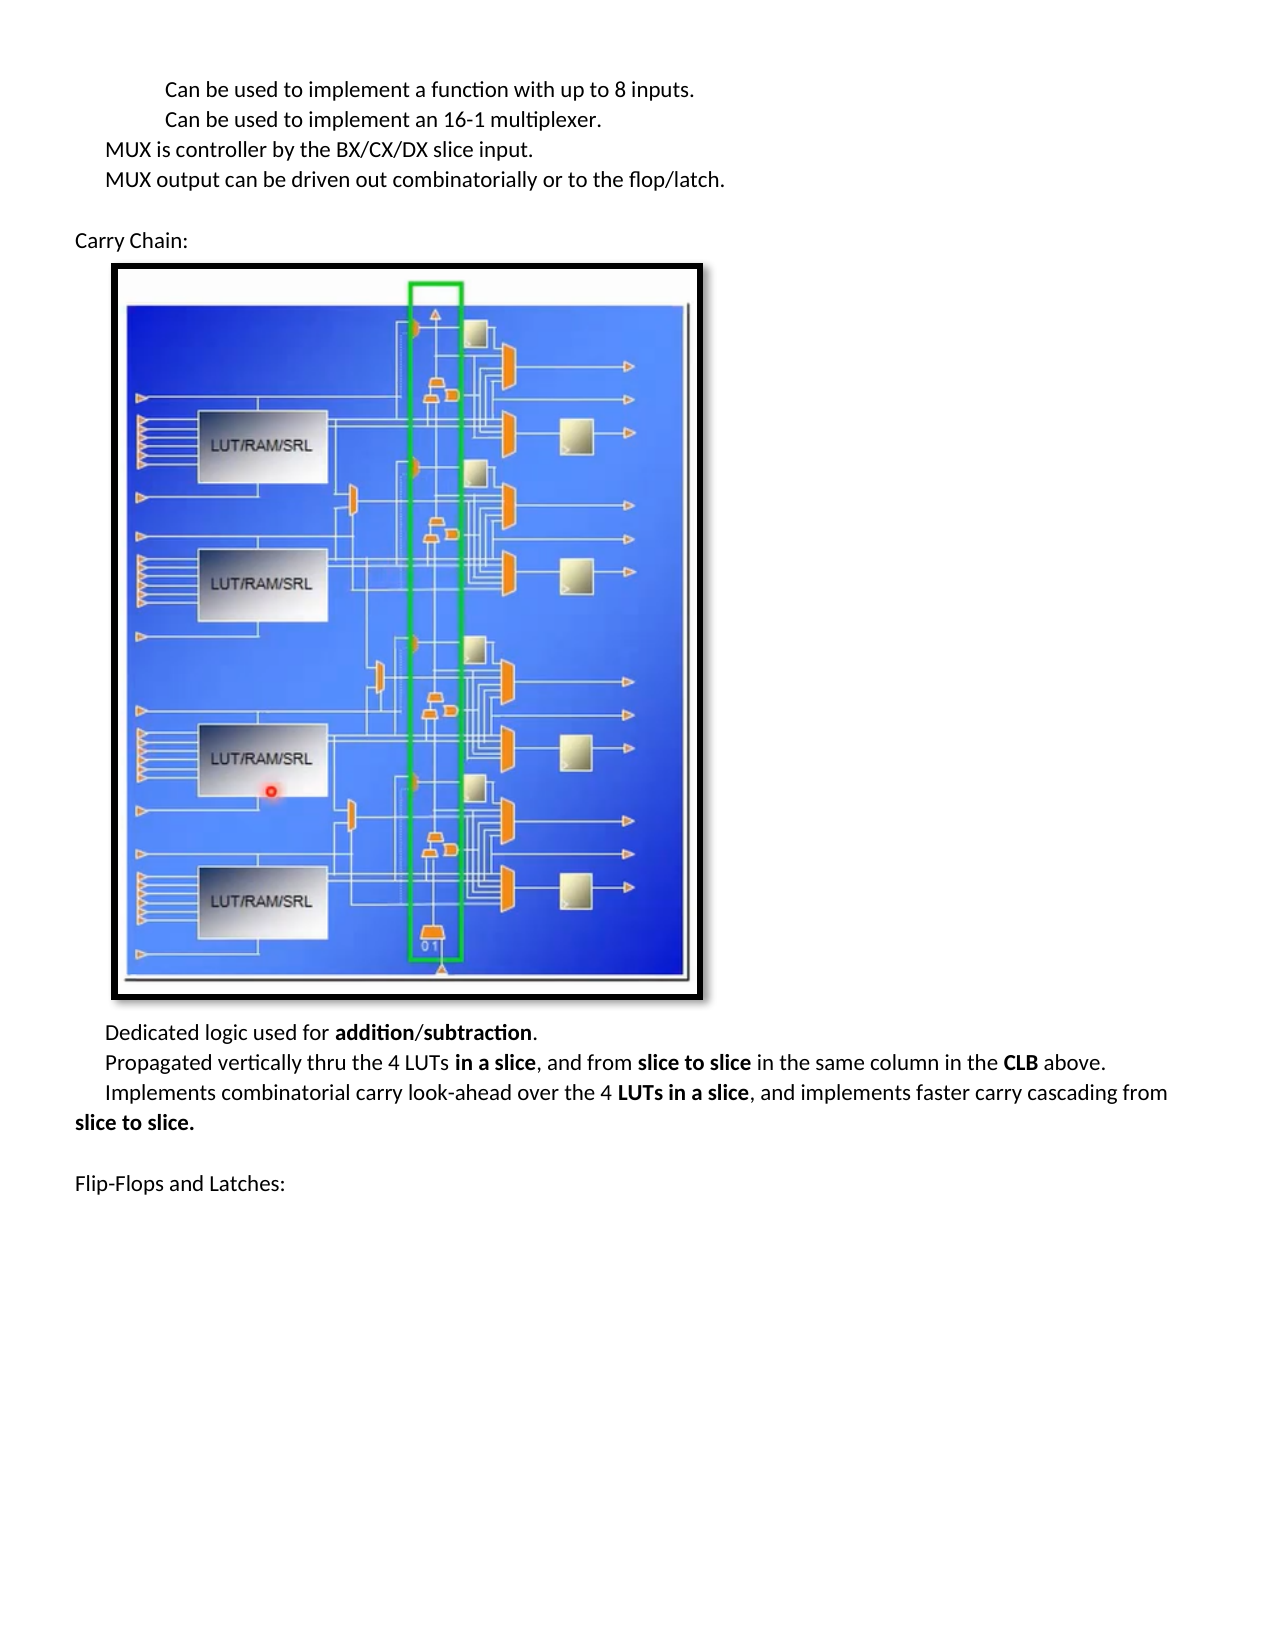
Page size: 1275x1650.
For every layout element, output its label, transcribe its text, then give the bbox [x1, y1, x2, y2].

picture [118, 269, 697, 994]
text MUX output can be driven out combinatorially or to the flop/latch. [75, 166, 1200, 194]
text Can be used to implement an 16-1 multiplexer. [75, 105, 1200, 133]
text Can be used to implement a function with up to 8 inputs. [75, 75, 1200, 103]
text Dedicated logic used for addition/subtraction. [75, 1018, 1200, 1046]
text Flip-Flops and Latches: [75, 1169, 1200, 1197]
text Implements combinatorial carry look-ahead over the 4 LUTs in a slice, and implements faster carry cascading from slice to slice. [75, 1078, 1200, 1137]
text Carry Chain: [75, 226, 1200, 254]
text Propagated vertically thru the 4 LUTs in a slice, and from slice to slice in the same column in the CLB above. [75, 1048, 1200, 1076]
text MUX is controller by the BX/CX/DX slice input. [75, 135, 1200, 163]
